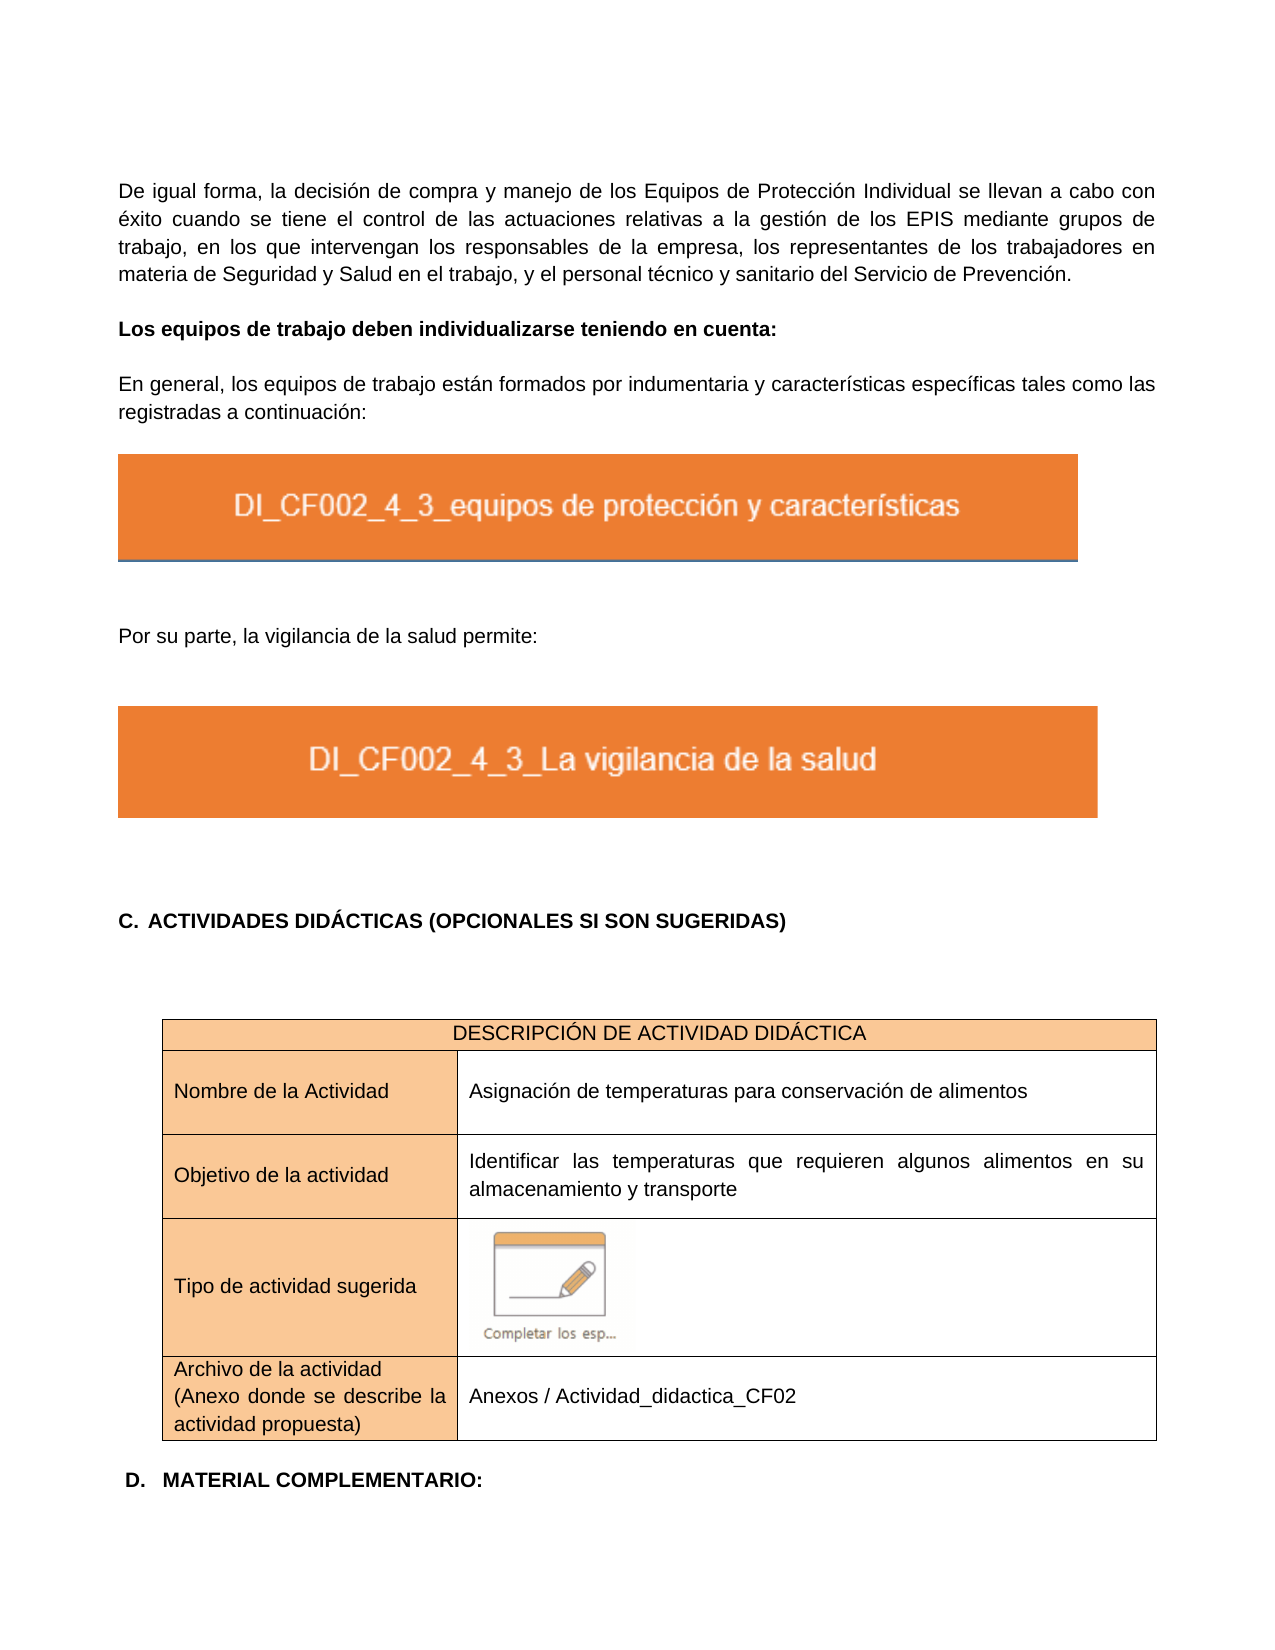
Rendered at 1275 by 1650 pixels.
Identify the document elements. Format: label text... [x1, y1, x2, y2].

table_cell Nombre de la Actividad [163, 1051, 457, 1134]
table_header DESCRIPCIÓN DE ACTIVIDAD DIDÁCTICA [163, 1020, 1156, 1050]
table_cell Asignación de temperaturas para conservación de alimentos [458, 1051, 1156, 1134]
picture [118, 706, 1098, 818]
table_cell Objetivo de la actividad [163, 1135, 457, 1218]
list MATERIAL COMPLEMENTARIO: [125, 1468, 1157, 1492]
picture [468, 1219, 636, 1352]
text Por su parte, la vigilancia de la salud permite: [118, 624, 1157, 648]
picture [118, 454, 1078, 562]
table_cell [458, 1219, 1156, 1356]
table_cell Identificar las temperaturas que requieren algunos alimentos en su almacenamiento y transporte [458, 1135, 1156, 1218]
list ACTIVIDADES DIDÁCTICAS (OPCIONALES SI SON SUGERIDAS) [118, 909, 1157, 933]
table_cell Tipo de actividad sugerida [163, 1219, 457, 1356]
table_cell Archivo de la actividad (Anexo donde se describe la actividad propuesta) [163, 1357, 457, 1440]
text De igual forma, la decisión de compra y manejo de los Equipos de Protección Individual se llevan a cabo con éxito cuando se tiene el control de las actuaciones relativas a la gestión de los EPIS mediante grupos de trabajo, en los que intervengan los responsables de la empresa, los representantes de los trabajadores en materia de Seguridad y Salud en el trabajo, y el personal técnico y sanitario del Servicio de Prevención. [118, 177, 1157, 286]
text Los equipos de trabajo deben individualizarse teniendo en cuenta: [118, 317, 1157, 341]
text En general, los equipos de trabajo están formados por indumentaria y características específicas tales como las registradas a continuación: [118, 372, 1157, 423]
table_cell Anexos / Actividad_didactica_CF02 [458, 1357, 1156, 1440]
